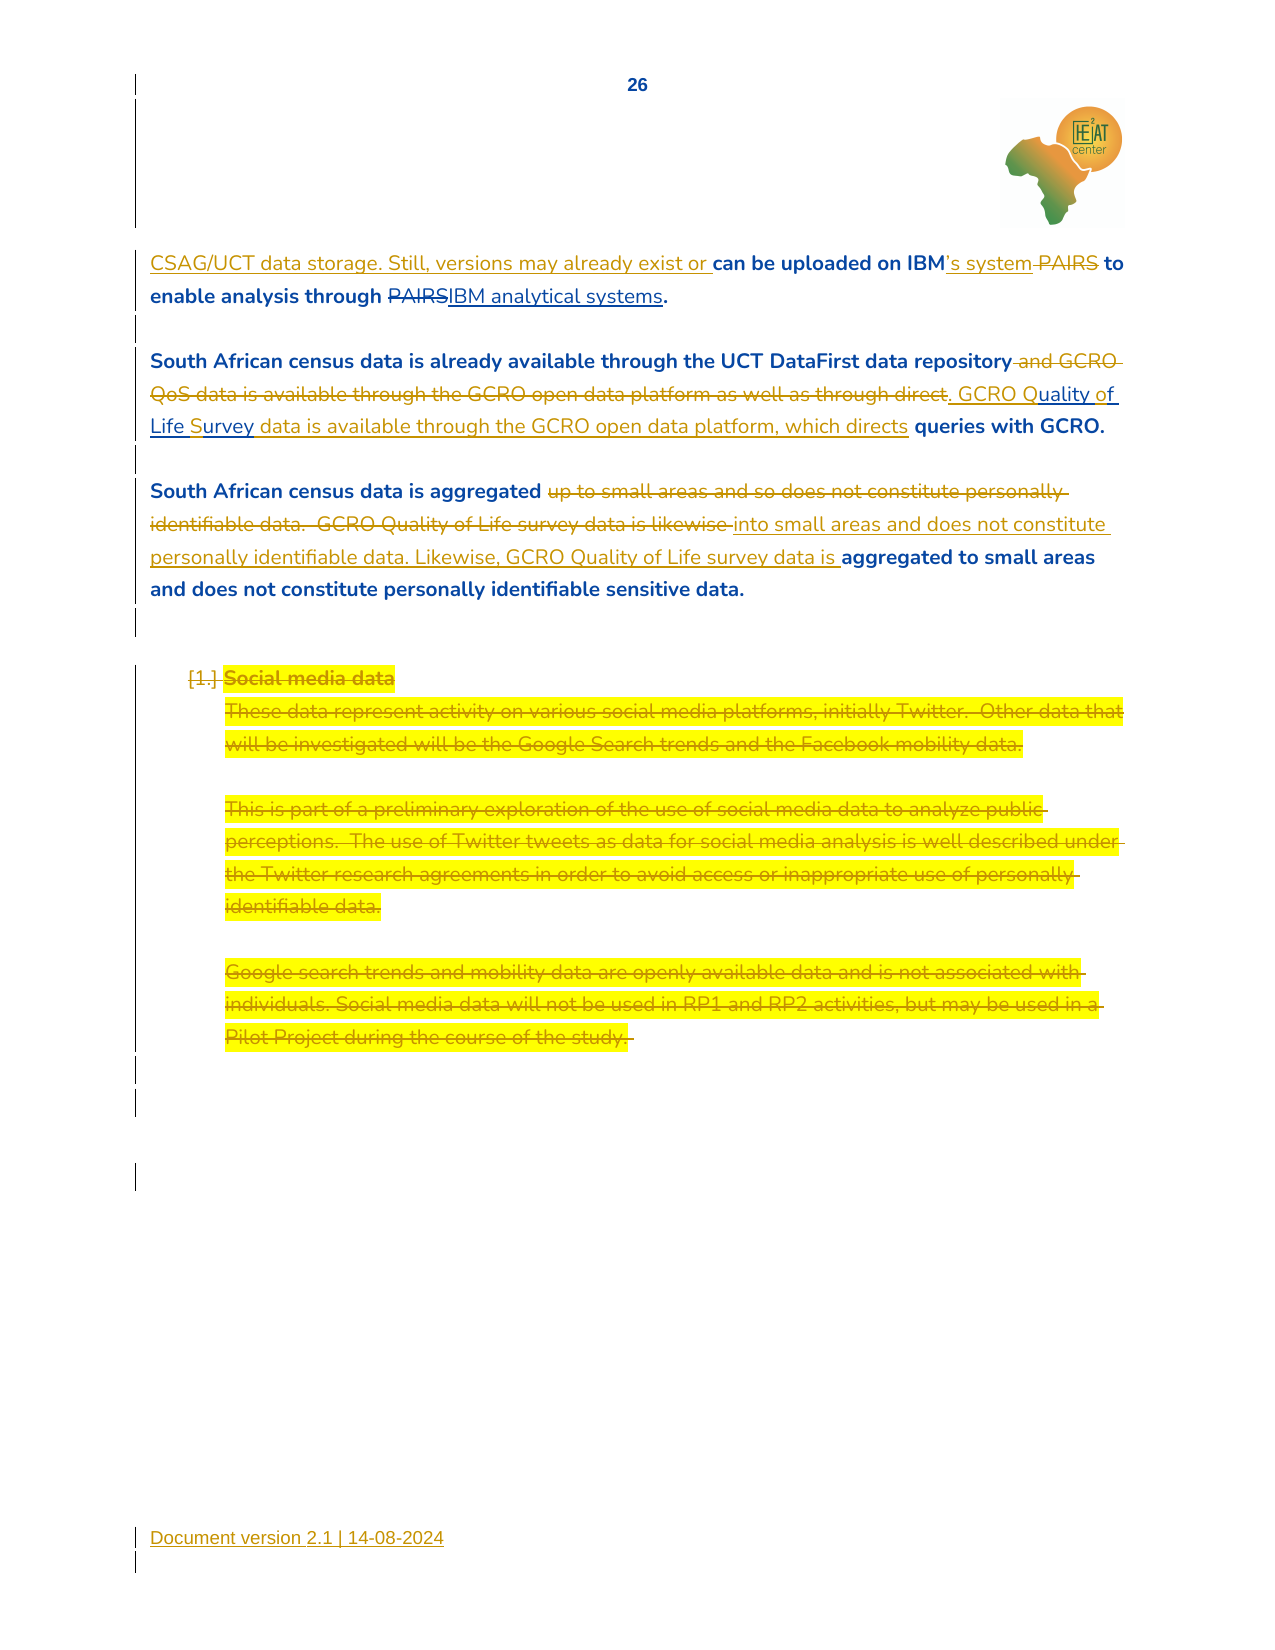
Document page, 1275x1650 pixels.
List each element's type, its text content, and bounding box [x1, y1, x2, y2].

text South African census data is aggregated aggregated to small areas and does not constitute personally identifiable sensitive data. [150, 478, 1125, 604]
picture [1000, 98, 1125, 228]
text Socio-economic data will be sourced from open can be uploaded on IBM to enable analysis through . [150, 249, 1125, 311]
text South African census data is already available through the UCT DataFirst data repository queries with GCRO. [150, 347, 1125, 441]
